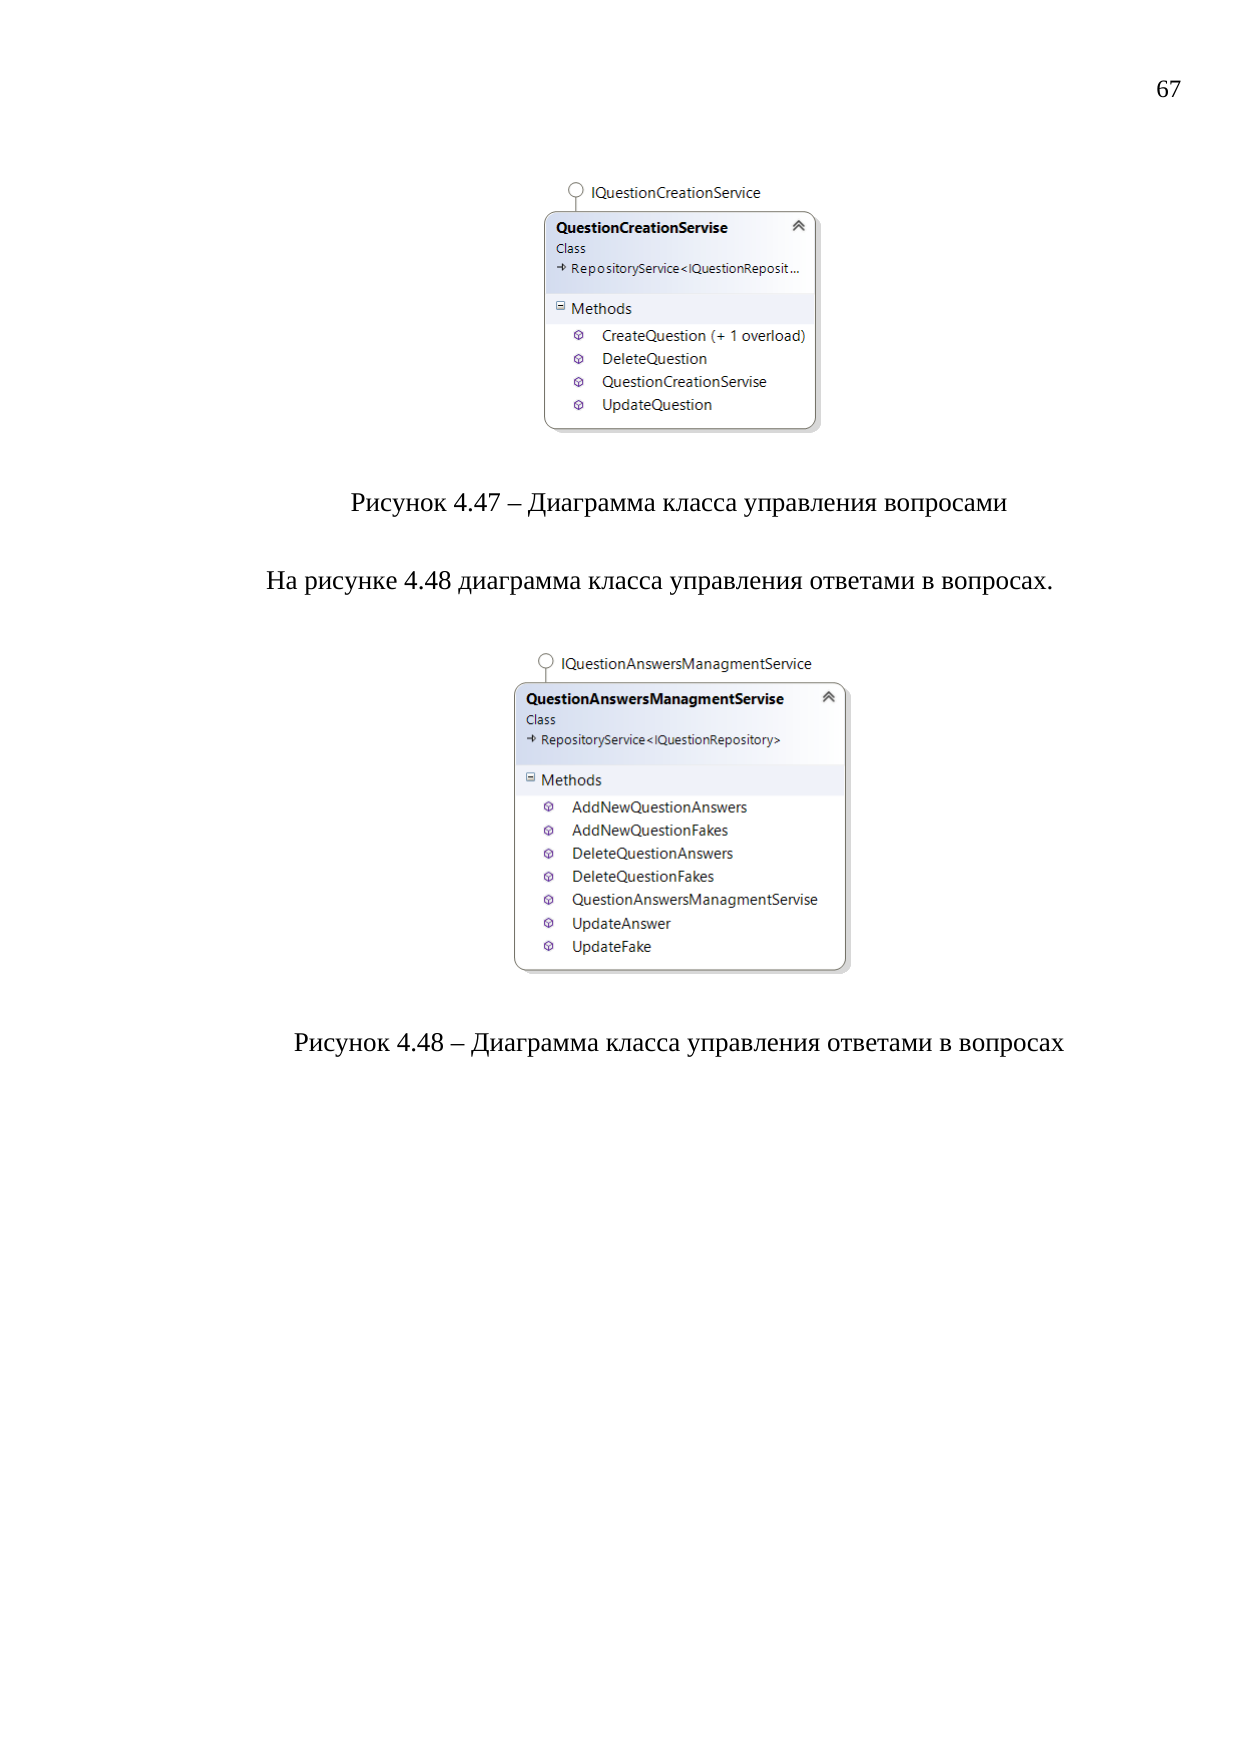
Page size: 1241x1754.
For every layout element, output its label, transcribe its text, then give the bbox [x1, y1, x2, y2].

text На рисунке 4.48 диаграмма класса управления ответами в вопросах. [177, 564, 1181, 595]
picture [532, 170, 827, 440]
text Рисунок 4.48 – Диаграмма класса управления ответами в вопросах [177, 1026, 1181, 1058]
picture [502, 641, 857, 981]
text Рисунок 4.47 – Диаграмма класса управления вопросами [177, 486, 1181, 517]
